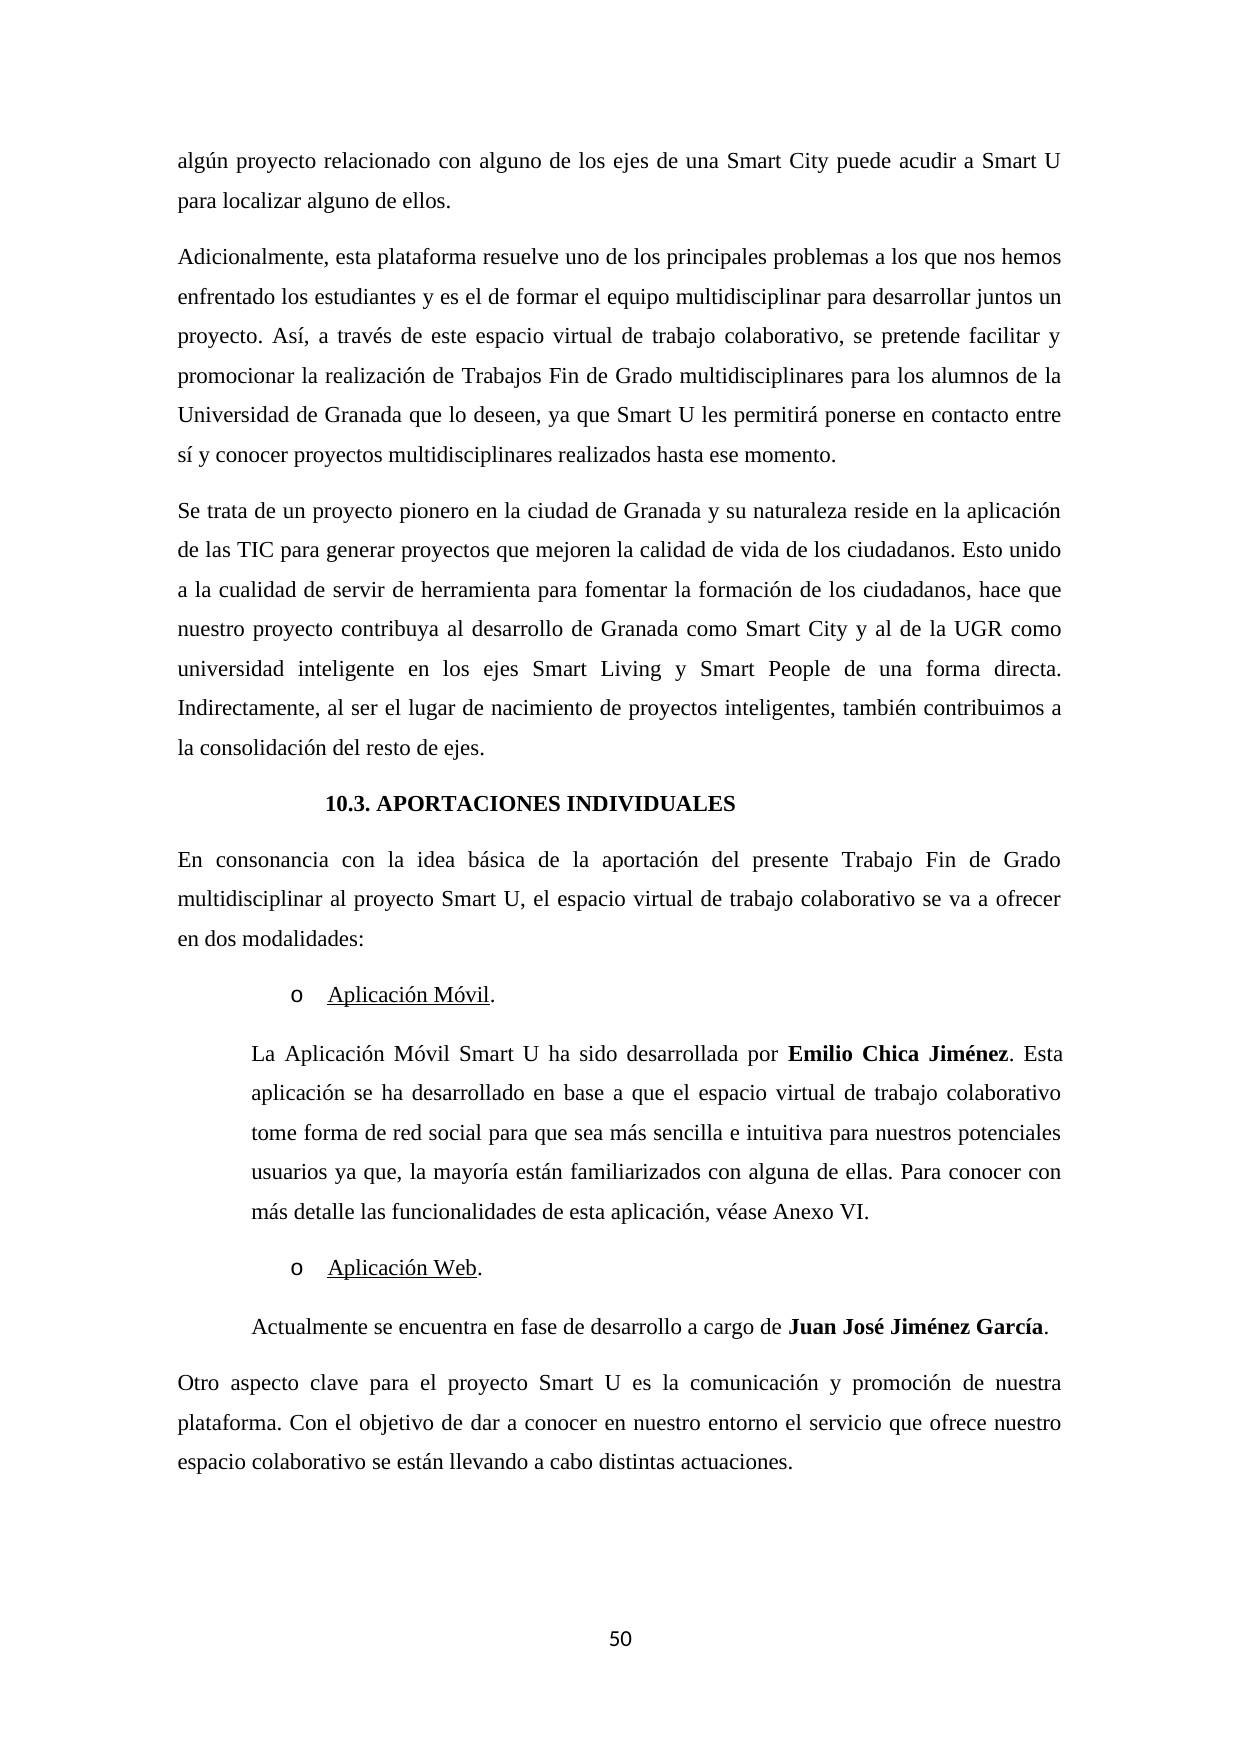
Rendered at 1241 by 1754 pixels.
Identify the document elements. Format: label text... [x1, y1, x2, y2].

list Aplicación Web. [290, 1254, 1063, 1282]
text En consonancia con la idea básica de la aportación del presente Trabajo Fin de Grado multidisciplinar al proyecto Smart U, el espacio virtual de trabajo colaborativo se va a ofrecer en dos modalidades: [177, 846, 1063, 951]
list Aplicación Móvil. [290, 981, 1063, 1009]
text La Aplicación Móvil Smart U ha sido desarrollada por Emilio Chica Jiménez. Esta aplicación se ha desarrollado en base a que el espacio virtual de trabajo colaborativo tome forma de red social para que sea más sencilla e intuitiva para nuestros potenciales usuarios ya que, la mayoría están familiarizados con alguna de ellas. Para conocer con más detalle las funcionalidades de esta aplicación, véase Anexo VI. [251, 1040, 1063, 1224]
text Adicionalmente, esta plataforma resuelve uno de los principales problemas a los que nos hemos enfrentado los estudiantes y es el de formar el equipo multidisciplinar para desarrollar juntos un proyecto. Así, a través de este espacio virtual de trabajo colaborativo, se pretende facilitar y promocionar la realización de Trabajos Fin de Grado multidisciplinares para los alumnos de la Universidad de Granada que lo deseen, ya que Smart U les permitirá ponerse en contacto entre sí y conocer proyectos multidisciplinares realizados hasta ese momento. [177, 243, 1063, 467]
text Otro aspecto clave para el proyecto Smart U es la comunicación y promoción de nuestra plataforma. Con el objetivo de dar a conocer en nuestro entorno el servicio que ofrece nuestro espacio colaborativo se están llevando a cabo distintas actuaciones. [177, 1369, 1063, 1474]
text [177, 148, 1063, 213]
text 10.3. APORTACIONES INDIVIDUALES [251, 790, 1063, 816]
text Actualmente se encuentra en fase de desarrollo a cargo de Juan José Jiménez García. [177, 1313, 1063, 1339]
text Se trata de un proyecto pionero en la ciudad de Granada y su naturaleza reside en la aplicación de las TIC para generar proyectos que mejoren la calidad de vida de los ciudadanos. Esto unido a la cualidad de servir de herramienta para fomentar la formación de los ciudadanos, hace que nuestro proyecto contribuya al desarrollo de Granada como Smart City y al de la UGR como universidad inteligente en los ejes Smart Living y Smart People de una forma directa. Indirectamente, al ser el lugar de nacimiento de proyectos inteligentes, también contribuimos a la consolidación del resto de ejes. [177, 497, 1063, 760]
